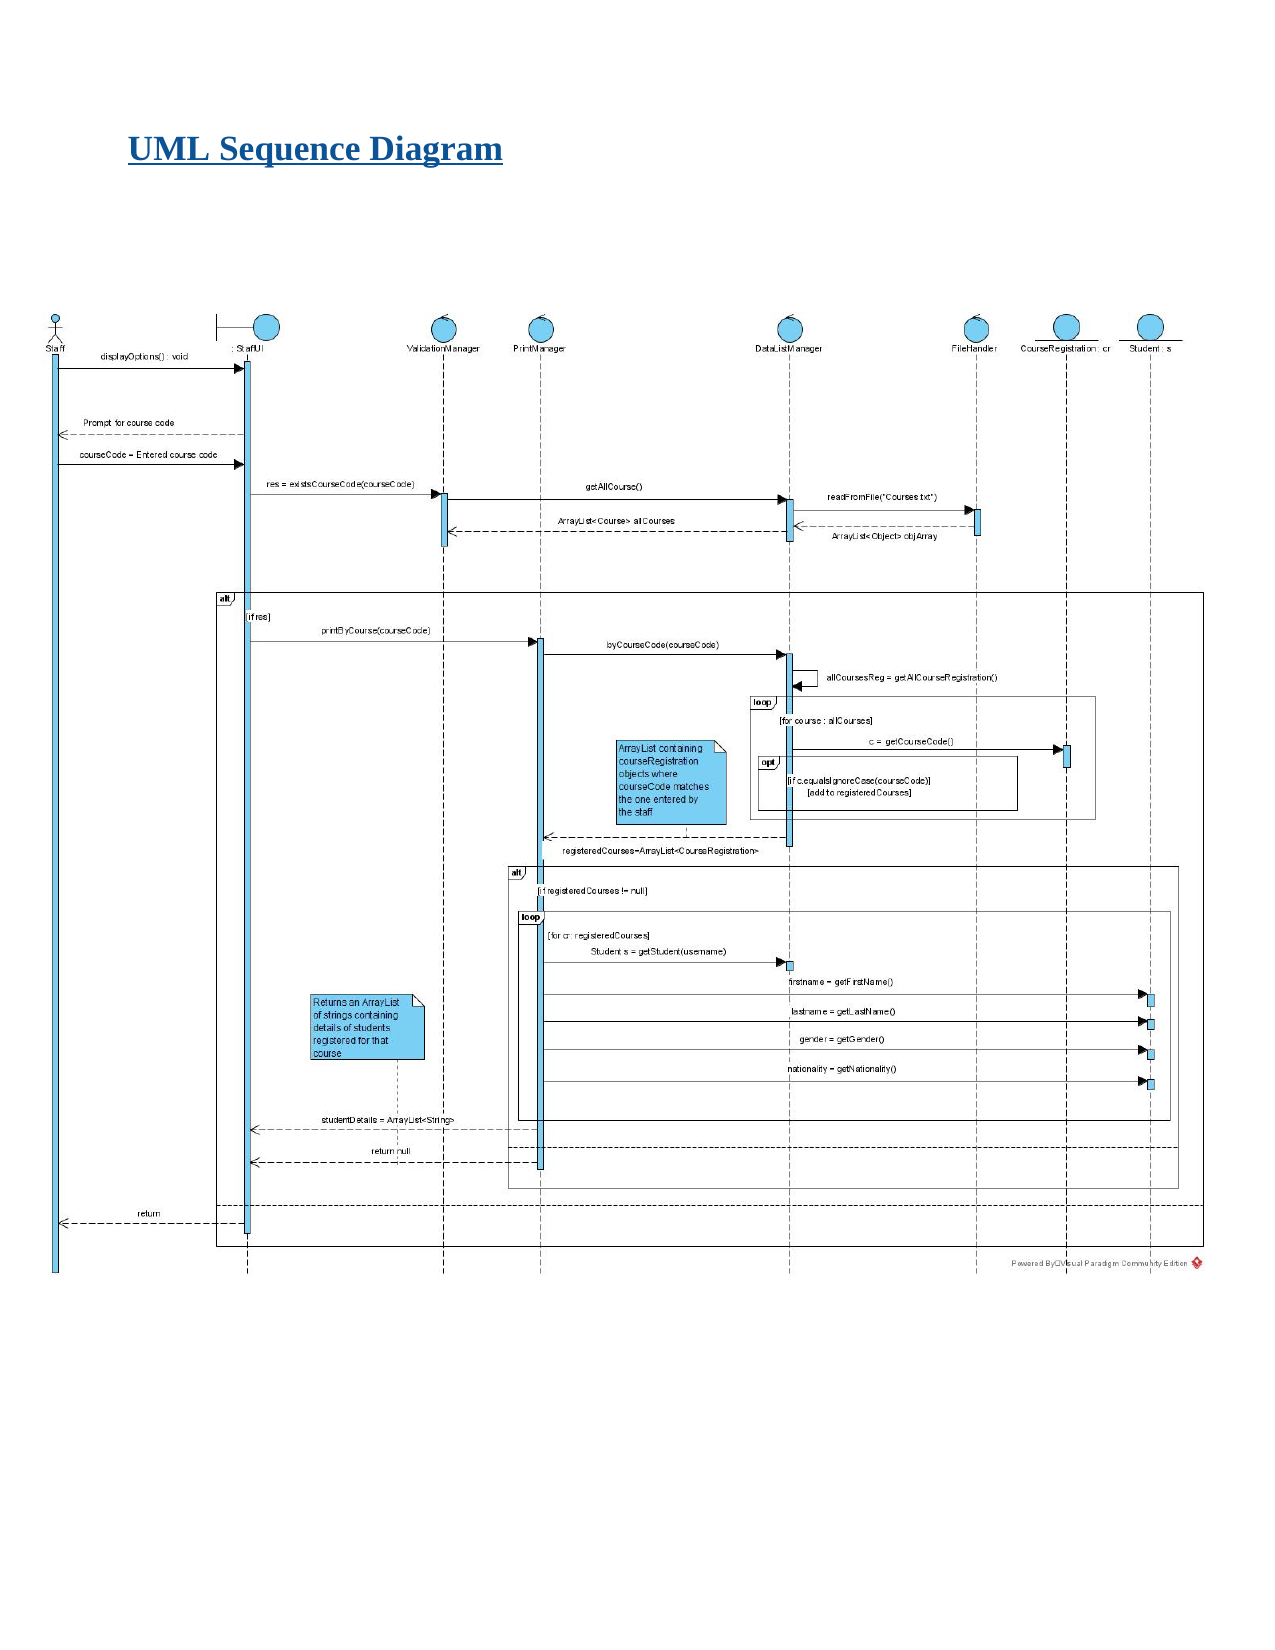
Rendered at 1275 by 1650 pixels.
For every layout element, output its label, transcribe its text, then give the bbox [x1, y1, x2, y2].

picture [29, 312, 1206, 1276]
text UML Sequence Diagram [127, 127, 1151, 168]
